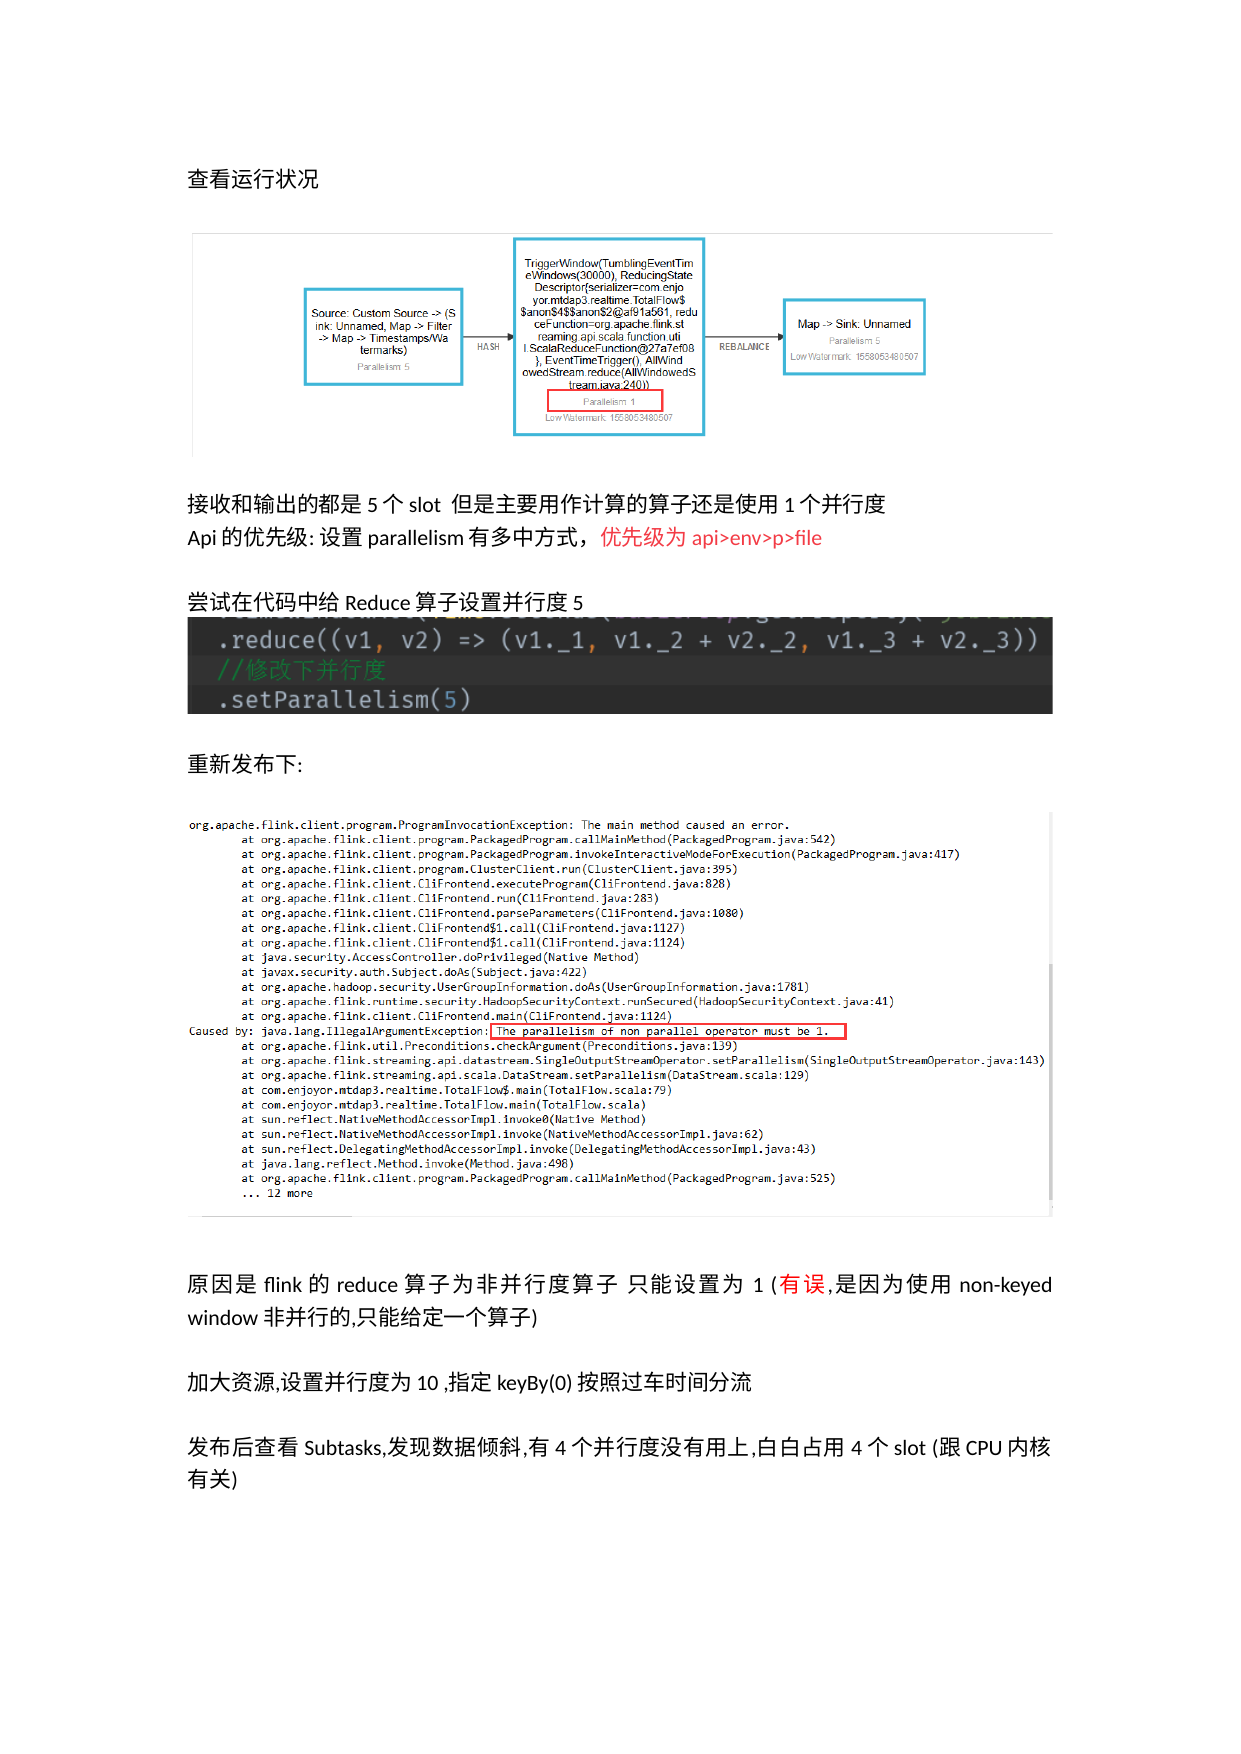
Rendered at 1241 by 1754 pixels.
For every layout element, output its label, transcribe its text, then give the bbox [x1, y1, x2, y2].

text 重新发布下: [187, 747, 1053, 779]
text 原因是flink的reduce算子为非并行度算子 只能设置为1 (有误,是因为使用non-keyed window 非并行的,只能给定一个算子) [187, 1267, 1053, 1332]
text 查看运行状况 [187, 162, 1053, 194]
text Api的优先级: 设置parallelism有多中方式，优先级为api>env>p>file [187, 519, 1053, 552]
text 加大资源,设置并行度为10 ,指定keyBy(0) 按照过车时间分流 [187, 1364, 1053, 1397]
picture [187, 227, 1053, 457]
text 尝试在代码中给Reduce算子设置并行度5 [187, 584, 1053, 617]
text 接收和输出的都是5个slot 但是主要用作计算的算子还是使用1个并行度 [187, 487, 1053, 519]
text 发布后查看Subtasks,发现数据倾斜,有4个并行度没有用上,白白占用4个slot (跟CPU内核有关) [187, 1429, 1053, 1494]
picture [187, 617, 1053, 714]
picture [187, 812, 1053, 1217]
